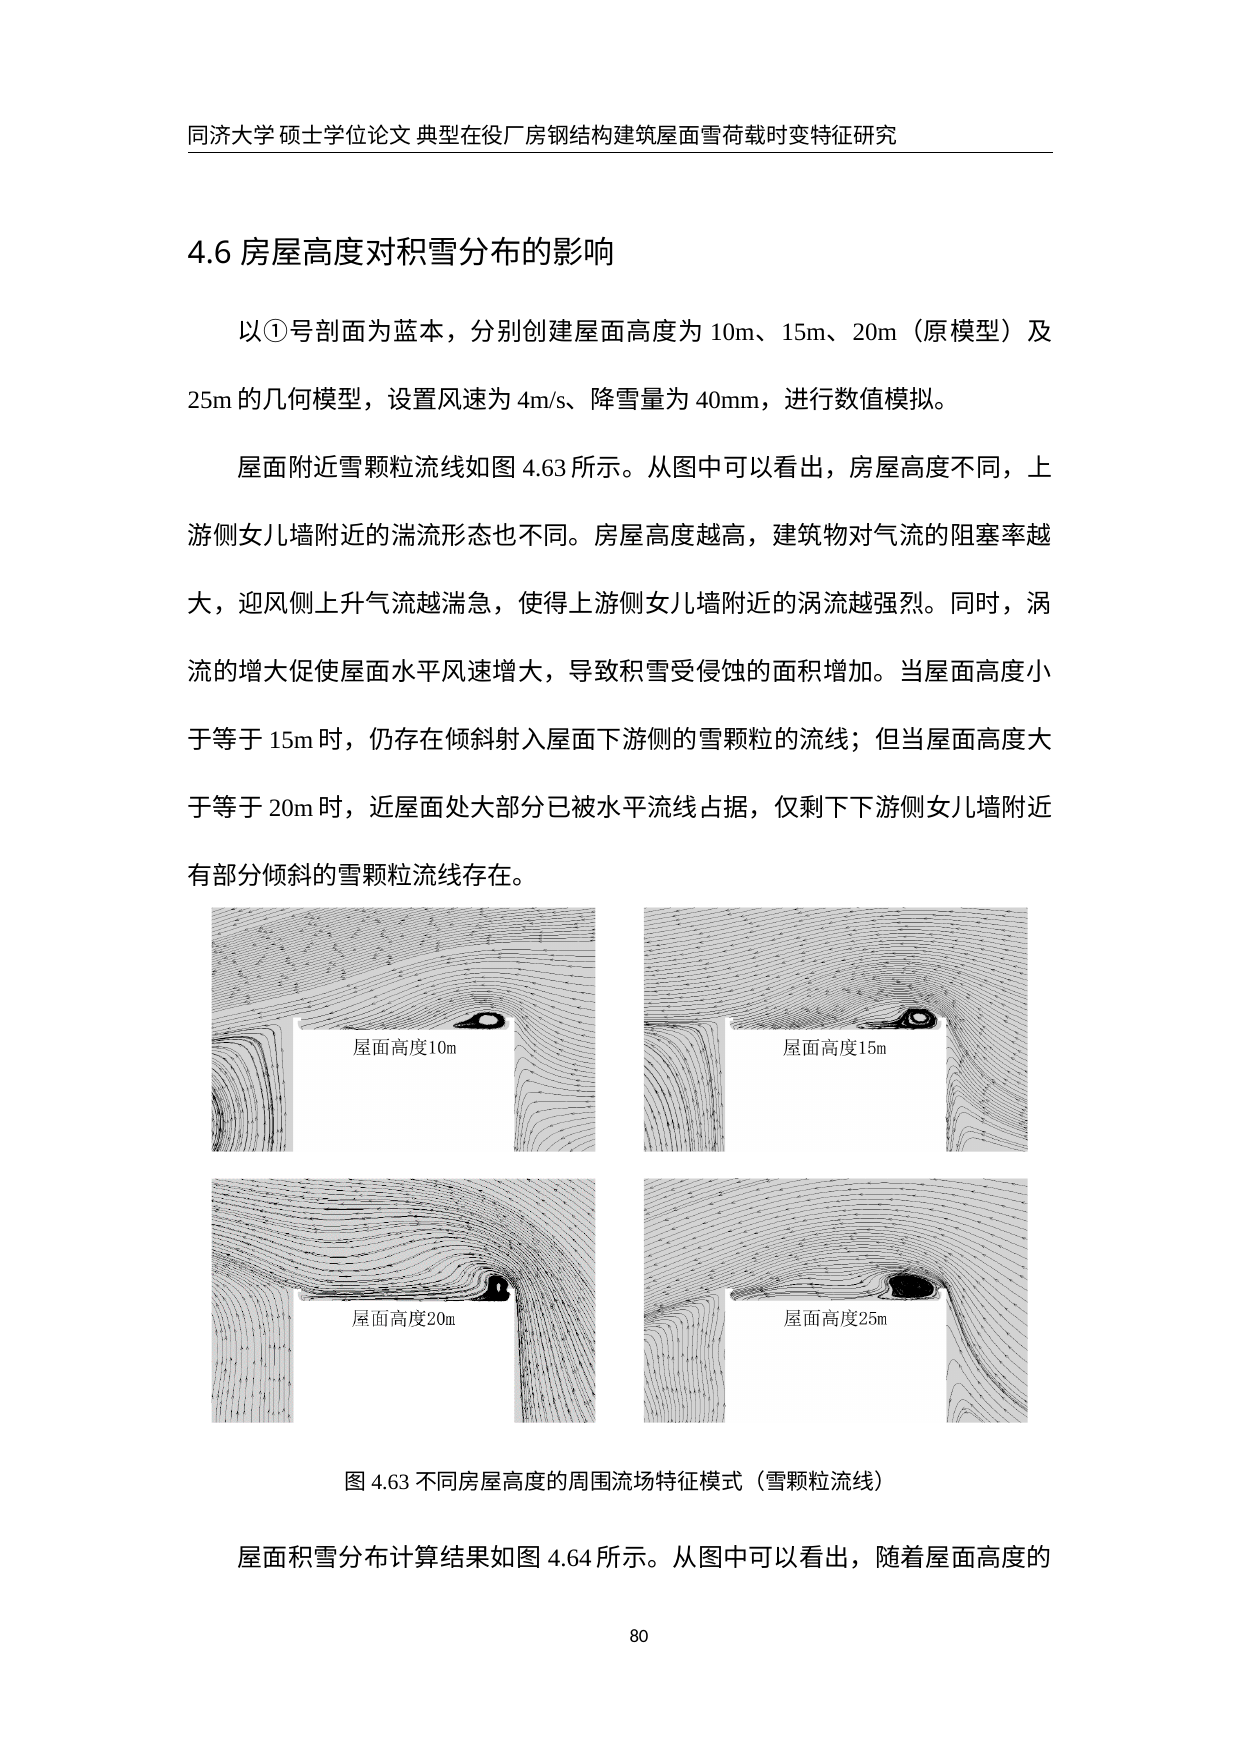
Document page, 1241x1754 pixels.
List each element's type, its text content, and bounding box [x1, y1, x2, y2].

text 以①号剖面为蓝本，分别创建屋面高度为10m、15m、20m（原模型）及25m的几何模型，设置风速为4m/s、降雪量为40mm，进行数值模拟。 [187, 296, 1053, 432]
subtitle 房屋高度对积雪分布的影响 [187, 216, 1053, 283]
table_cell [188, 1179, 619, 1451]
table_header [188, 907, 619, 1179]
picture [211, 1178, 596, 1423]
picture [643, 907, 1028, 1152]
picture [643, 1178, 1028, 1423]
table_header [620, 907, 1052, 1179]
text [187, 1522, 1053, 1590]
picture [211, 907, 596, 1152]
table_cell [620, 1179, 1052, 1451]
